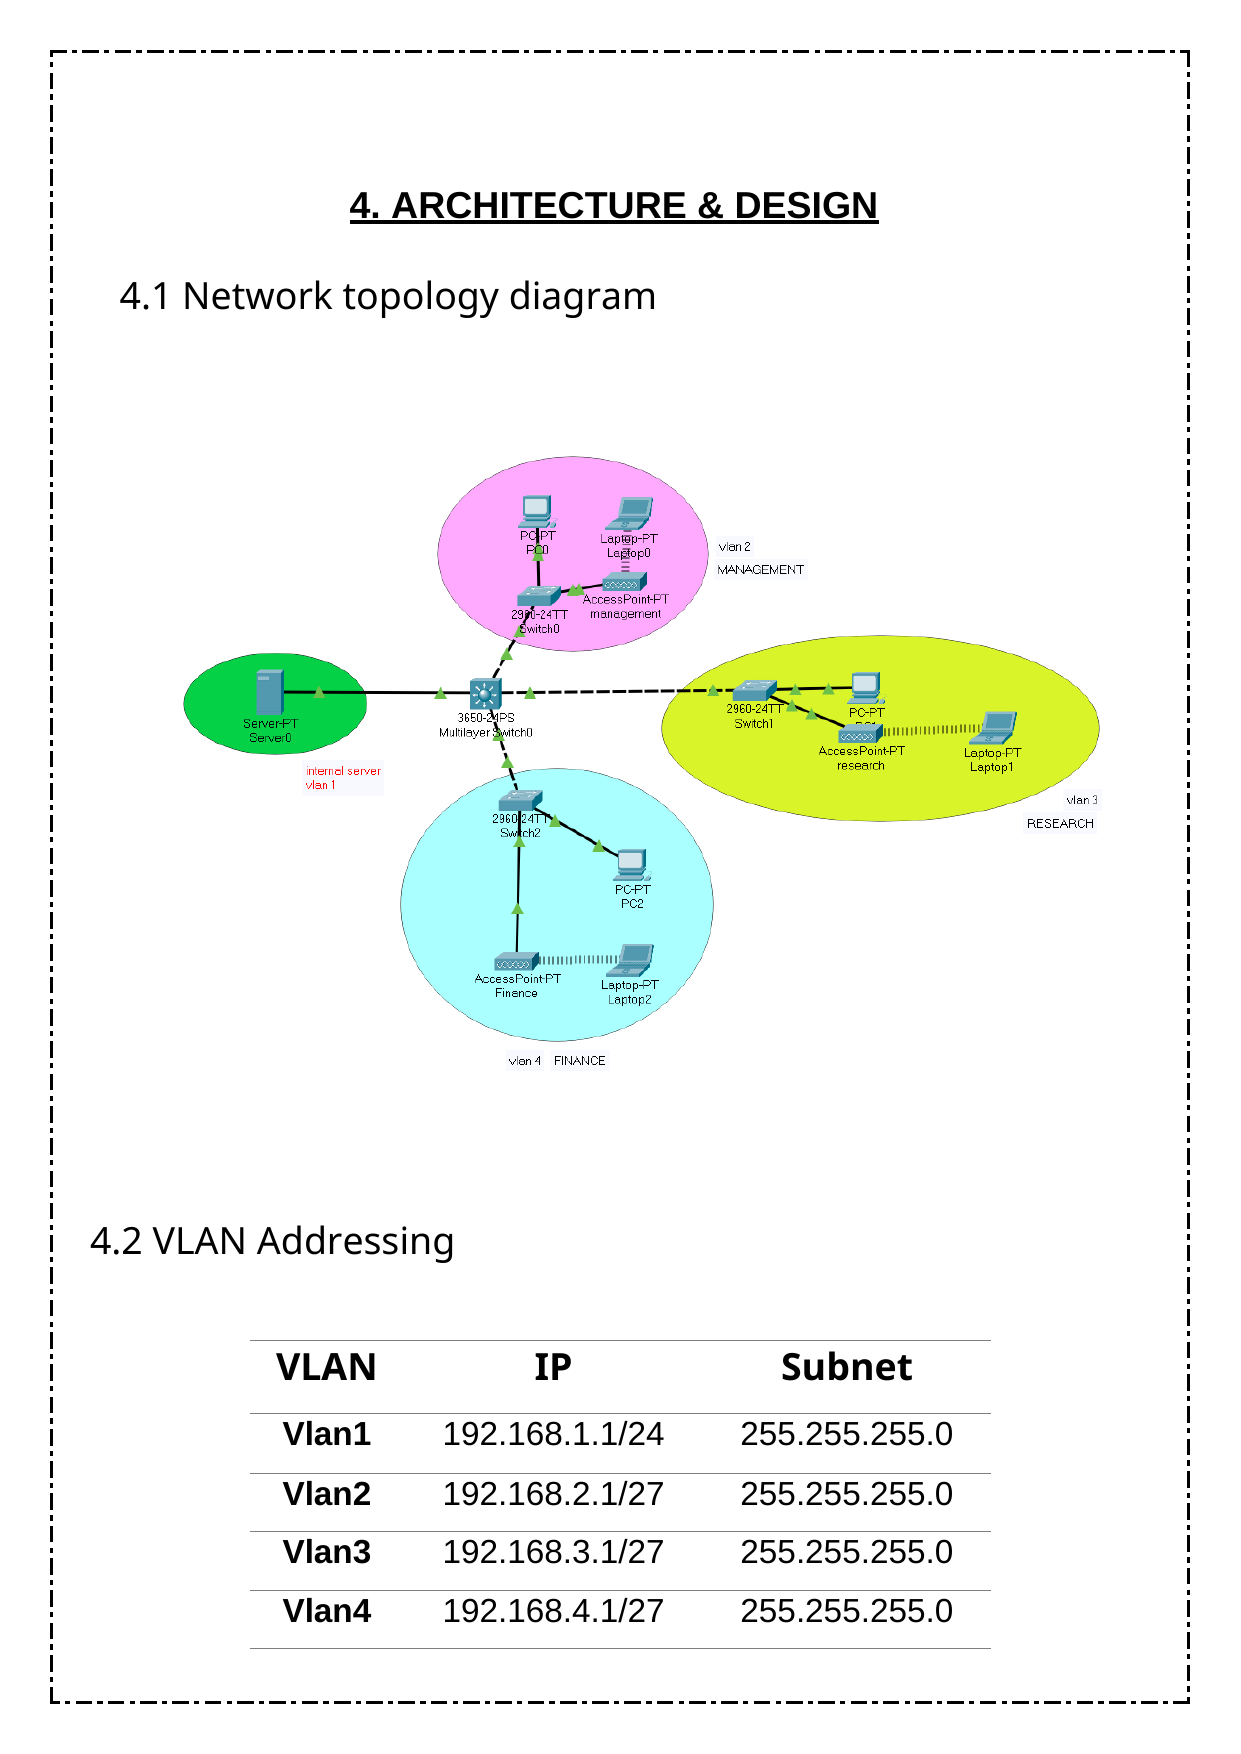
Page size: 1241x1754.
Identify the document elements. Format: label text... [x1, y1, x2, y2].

table_cell 192.168.3.1/27 [404, 1532, 703, 1589]
table_header Subnet [703, 1341, 991, 1413]
table_cell 192.168.2.1/27 [404, 1474, 703, 1531]
picture [89, 453, 1180, 1087]
table_cell 255.255.255.0 [703, 1474, 991, 1531]
table_cell 255.255.255.0 [703, 1591, 991, 1648]
table_cell Vlan1 [250, 1414, 404, 1473]
table_cell Vlan3 [250, 1532, 404, 1589]
table_cell 192.168.4.1/27 [404, 1591, 703, 1648]
table_header VLAN [250, 1341, 404, 1413]
table_cell Vlan4 [250, 1591, 404, 1648]
table_cell 255.255.255.0 [703, 1414, 991, 1473]
table_header IP [404, 1341, 703, 1413]
text 4.1 Network topology diagram [119, 269, 1064, 320]
table_cell 192.168.1.1/24 [404, 1414, 703, 1473]
table_cell Vlan2 [250, 1474, 404, 1531]
text 4. ARCHITECTURE & DESIGN [163, 183, 1064, 226]
table_cell 255.255.255.0 [703, 1532, 991, 1589]
text 4.2 VLAN Addressing [90, 1214, 1123, 1265]
